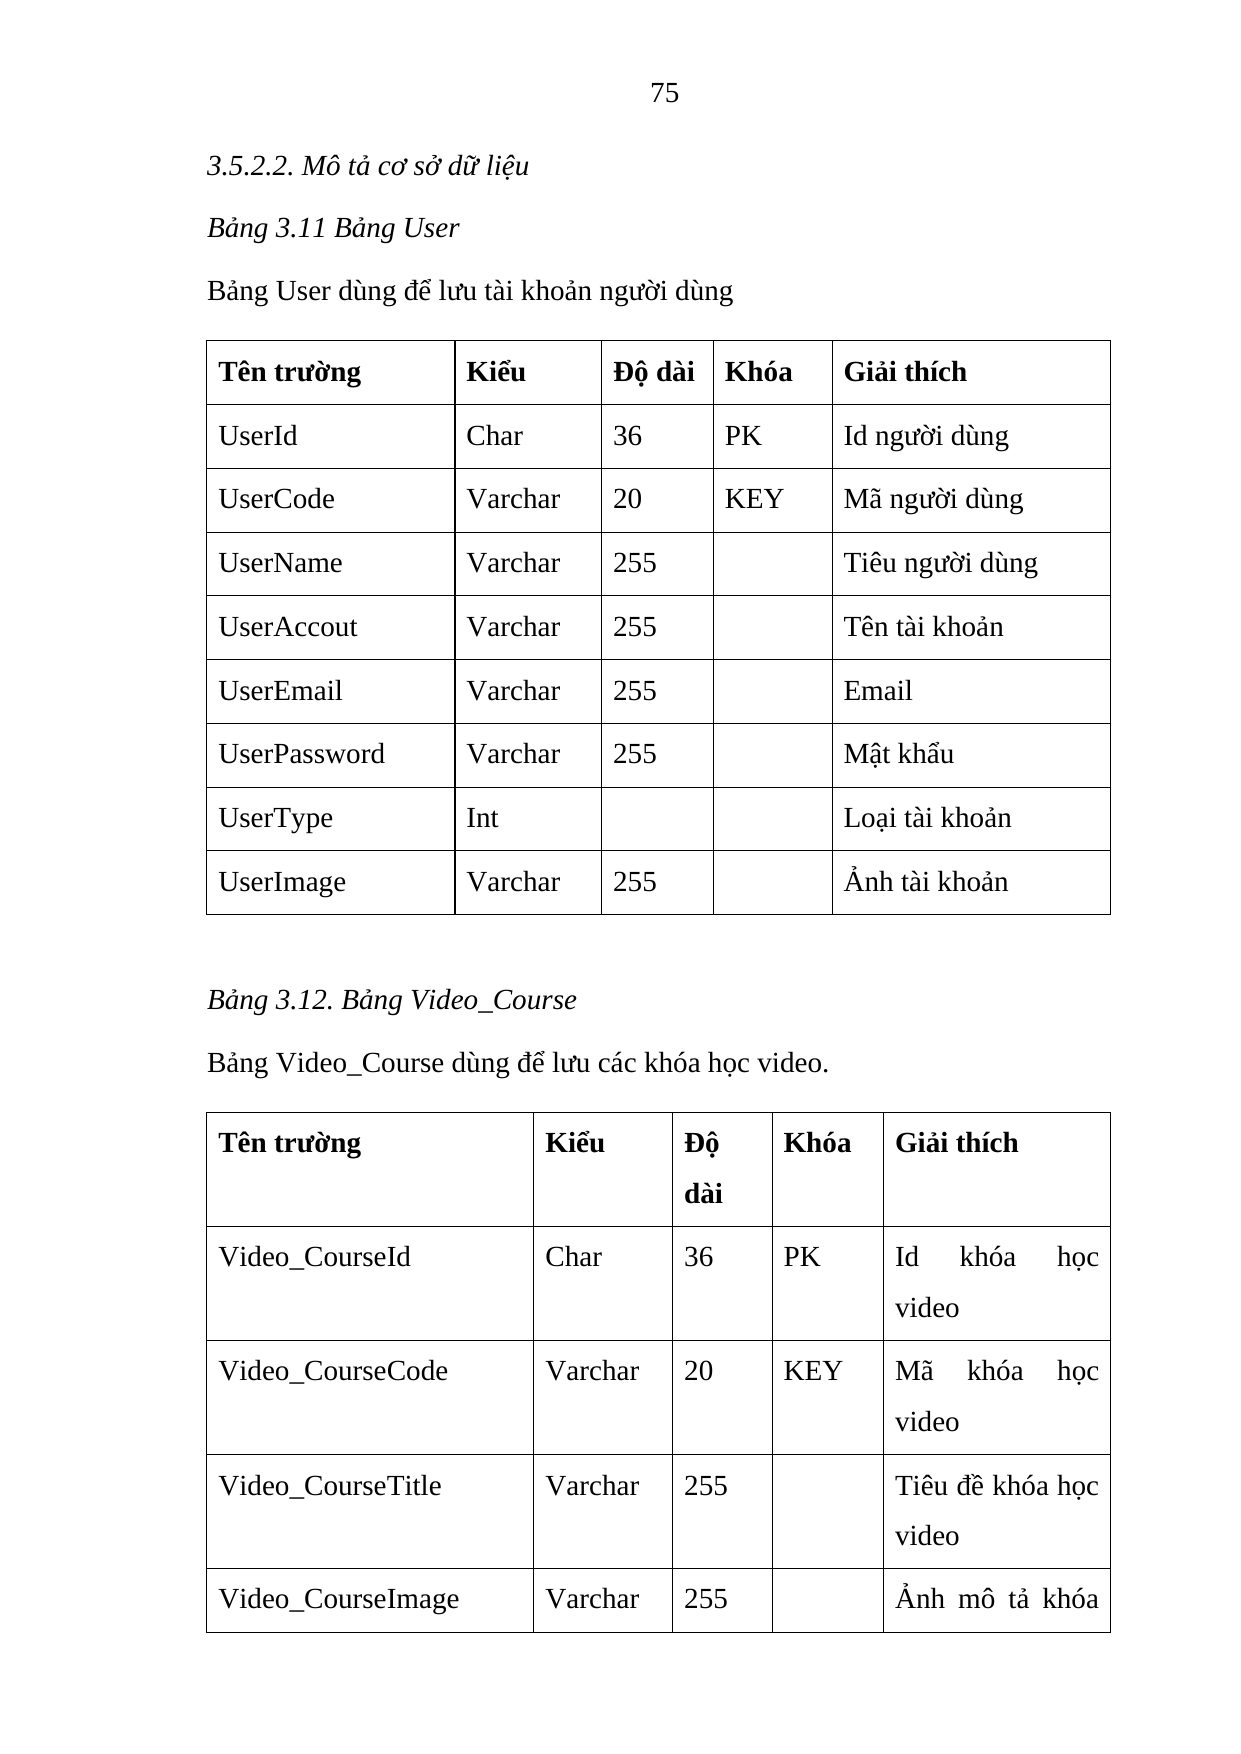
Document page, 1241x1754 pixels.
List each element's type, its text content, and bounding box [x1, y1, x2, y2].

table_header Giải thích [884, 1113, 1110, 1226]
table_cell Loại tài khoản [833, 788, 1110, 850]
table_cell Char [534, 1227, 672, 1340]
table_header Kiểu [534, 1113, 672, 1226]
table_cell [714, 724, 832, 787]
table_cell KEY [773, 1341, 883, 1454]
table_cell [714, 596, 832, 659]
table_cell Video_CourseCode [207, 1341, 533, 1454]
table_cell [714, 788, 832, 850]
table_header Khóa [773, 1113, 883, 1226]
table_cell UserImage [207, 851, 454, 914]
table_cell KEY [714, 469, 832, 532]
table_header Độ dài [602, 341, 713, 404]
table_cell UserEmail [207, 660, 454, 723]
table_cell Ảnh tài khoản [833, 851, 1110, 914]
table_cell Mã khóa học video [884, 1341, 1110, 1454]
table_cell Video_CourseImage [207, 1569, 533, 1632]
table_cell Varchar [456, 724, 601, 787]
table_cell Email [833, 660, 1110, 723]
table_cell UserAccout [207, 596, 454, 659]
table_cell UserId [207, 405, 454, 468]
table_header Kiểu [456, 341, 601, 404]
table_cell Varchar [456, 469, 601, 532]
table_header Khóa [714, 341, 832, 404]
table_cell 255 [602, 596, 713, 659]
table_cell PK [714, 405, 832, 468]
table_cell Varchar [456, 851, 601, 914]
table_cell Varchar [456, 596, 601, 659]
table_cell Char [456, 405, 601, 468]
table_cell Mã người dùng [833, 469, 1110, 532]
table_cell UserType [207, 788, 454, 850]
table_cell 20 [602, 469, 713, 532]
table_cell Video_CourseTitle [207, 1455, 533, 1568]
table_cell UserCode [207, 469, 454, 532]
text Bảng User dùng để lưu tài khoản người dùng [207, 273, 1122, 307]
table_cell 255 [602, 724, 713, 787]
table_cell 20 [673, 1341, 772, 1454]
table_header Tên trường [207, 341, 454, 404]
table_cell Varchar [456, 660, 601, 723]
subtitle Mô tả cơ sở dữ liệu [207, 148, 1122, 181]
table_cell 255 [602, 533, 713, 595]
table_cell Video_CourseId [207, 1227, 533, 1340]
table_cell 255 [602, 660, 713, 723]
table_cell 36 [602, 405, 713, 468]
table_cell PK [773, 1227, 883, 1340]
text Bảng 3.11 Bảng User [207, 211, 1122, 244]
table_cell [602, 788, 713, 850]
text Bảng Video_Course dùng để lưu các khóa học video. [207, 1045, 1122, 1078]
table_cell Varchar [456, 533, 601, 595]
table_cell [773, 1569, 883, 1632]
table_cell 255 [673, 1569, 772, 1632]
table_cell 36 [673, 1227, 772, 1340]
table_cell [773, 1455, 883, 1568]
table_header Giải thích [833, 341, 1110, 404]
table_cell Id người dùng [833, 405, 1110, 468]
text Bảng 3.12. Bảng Video_Course [207, 982, 1122, 1016]
table_cell UserName [207, 533, 454, 595]
table_header Độ dài [673, 1113, 772, 1226]
table_cell Tiêu người dùng [833, 533, 1110, 595]
table_cell Id khóa học video [884, 1227, 1110, 1340]
table_cell Varchar [534, 1341, 672, 1454]
table_cell Mật khẩu [833, 724, 1110, 787]
table_cell UserPassword [207, 724, 454, 787]
table_cell [714, 851, 832, 914]
table_cell Tên tài khoản [833, 596, 1110, 659]
table_cell Tiêu đề khóa học video [884, 1455, 1110, 1568]
table_cell 255 [673, 1455, 772, 1568]
table_cell Int [456, 788, 601, 850]
table_cell Varchar [534, 1569, 672, 1632]
table_header Tên trường [207, 1113, 533, 1226]
table_cell Varchar [534, 1455, 672, 1568]
table_cell 255 [602, 851, 713, 914]
table_cell [714, 533, 832, 595]
table_cell [714, 660, 832, 723]
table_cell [884, 1569, 1110, 1632]
